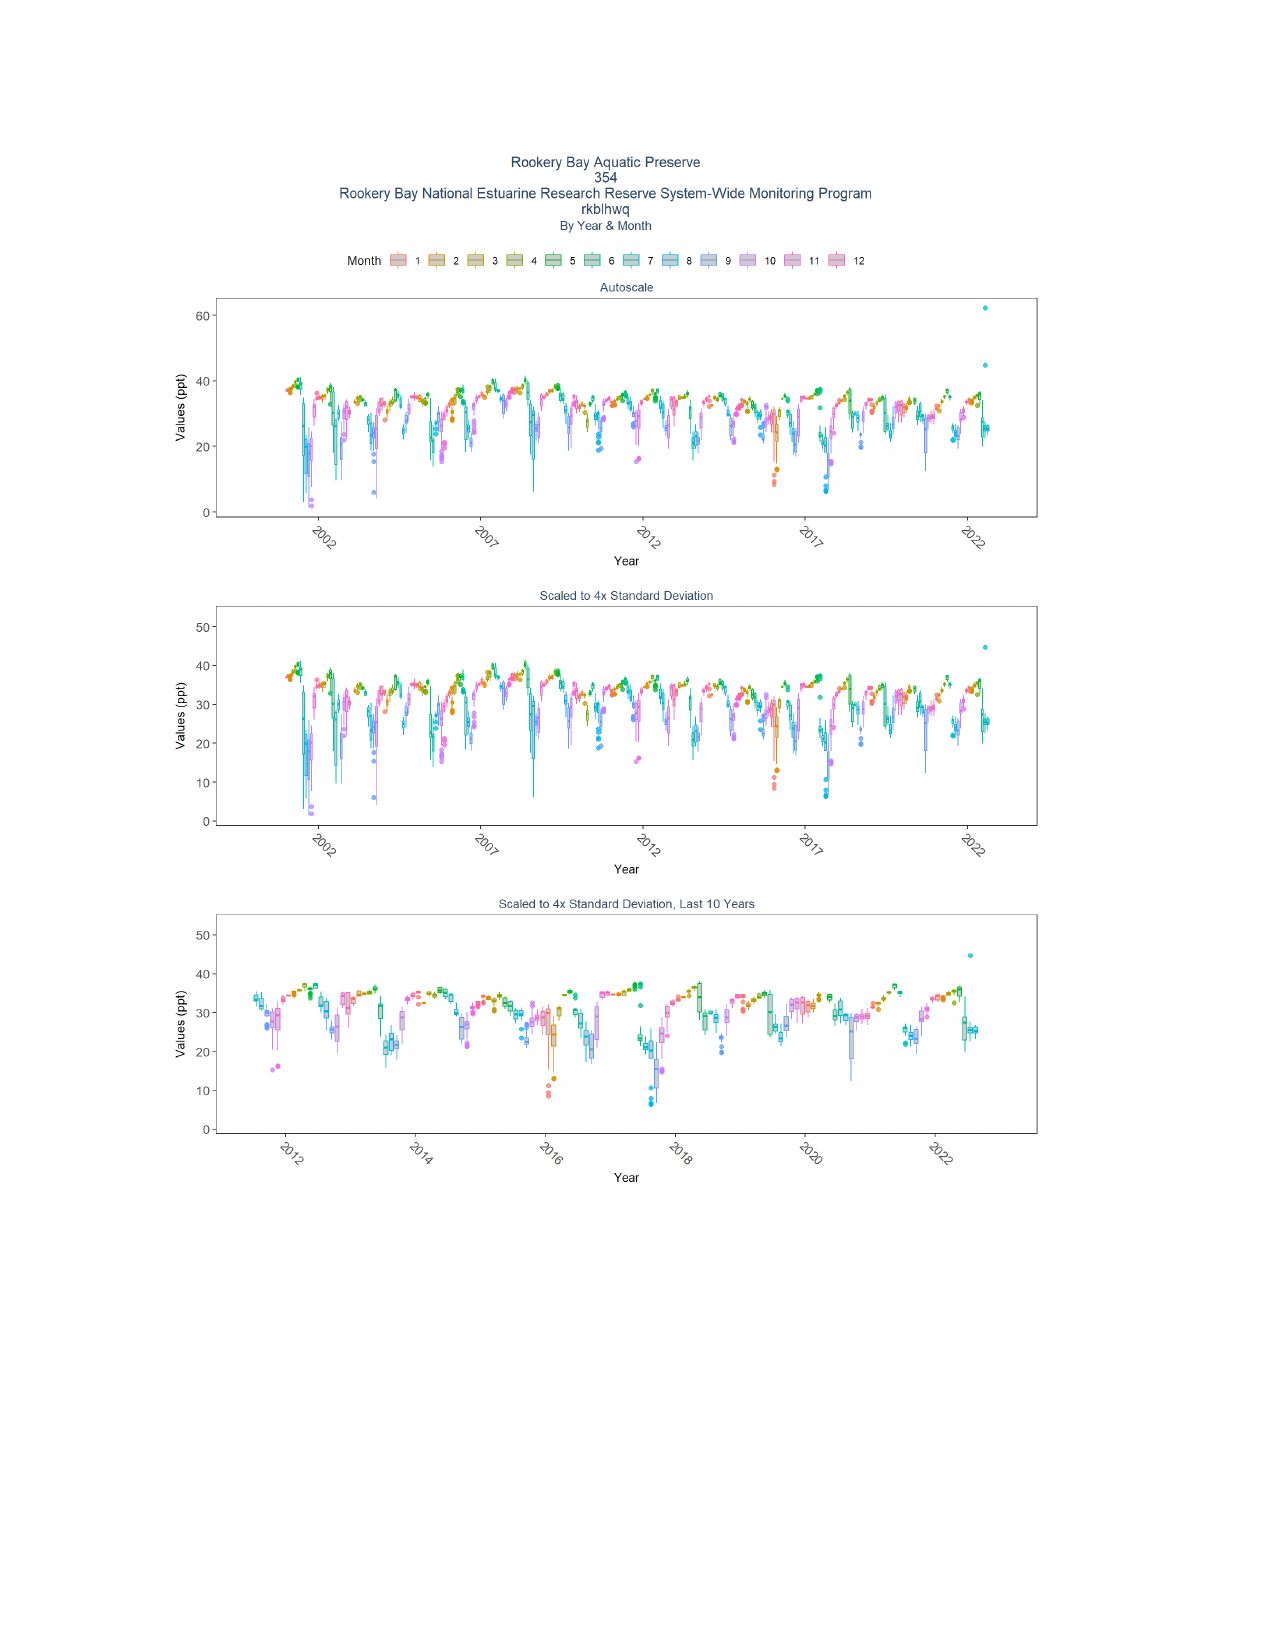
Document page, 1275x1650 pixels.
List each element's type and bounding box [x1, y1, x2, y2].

picture [168, 150, 1044, 1200]
